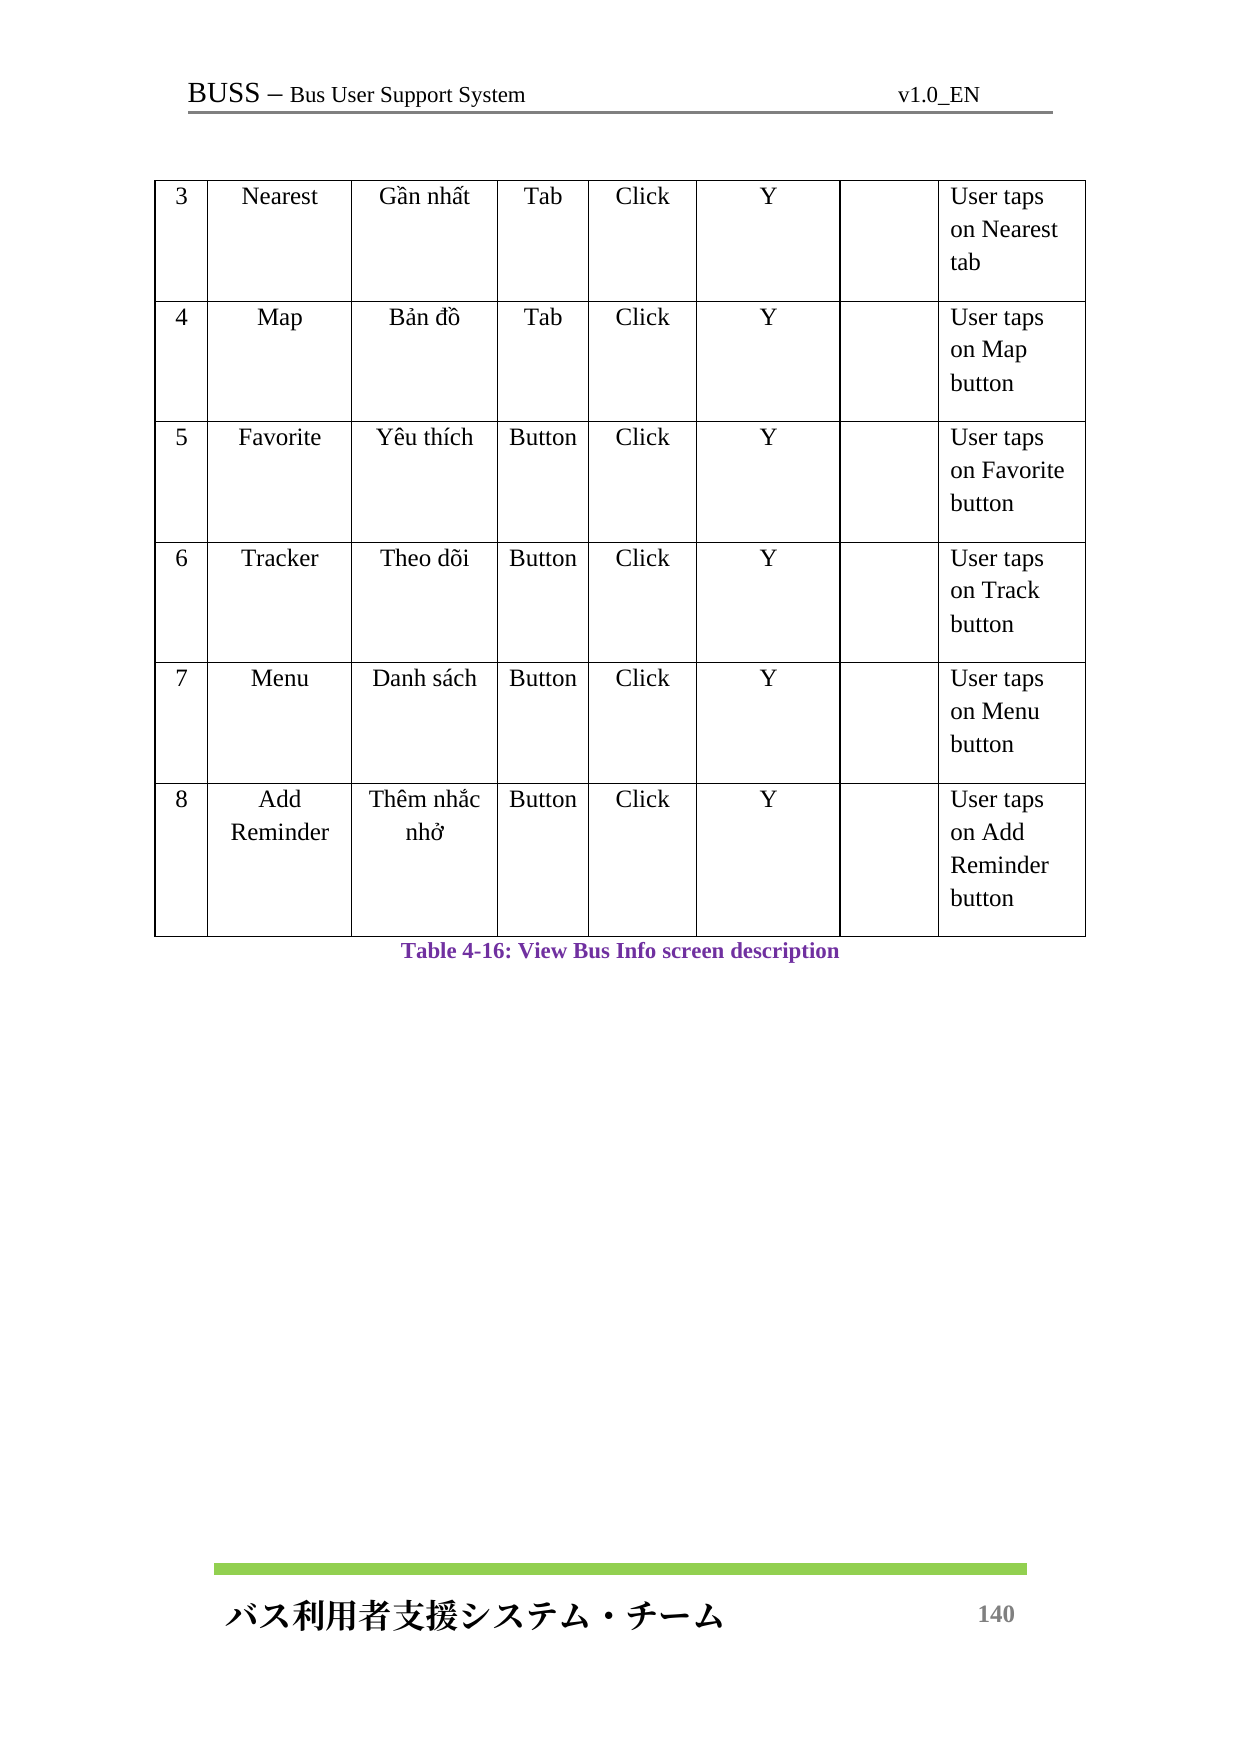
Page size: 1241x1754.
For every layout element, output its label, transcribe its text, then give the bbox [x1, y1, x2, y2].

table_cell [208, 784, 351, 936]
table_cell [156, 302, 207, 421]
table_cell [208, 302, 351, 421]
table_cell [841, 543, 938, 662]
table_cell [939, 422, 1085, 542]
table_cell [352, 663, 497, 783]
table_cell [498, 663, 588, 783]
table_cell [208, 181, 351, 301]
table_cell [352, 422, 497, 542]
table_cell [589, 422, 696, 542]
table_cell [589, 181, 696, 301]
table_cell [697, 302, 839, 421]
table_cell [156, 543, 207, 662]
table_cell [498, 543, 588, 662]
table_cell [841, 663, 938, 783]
text Table 4-16: View Bus Info screen description [187, 937, 1053, 963]
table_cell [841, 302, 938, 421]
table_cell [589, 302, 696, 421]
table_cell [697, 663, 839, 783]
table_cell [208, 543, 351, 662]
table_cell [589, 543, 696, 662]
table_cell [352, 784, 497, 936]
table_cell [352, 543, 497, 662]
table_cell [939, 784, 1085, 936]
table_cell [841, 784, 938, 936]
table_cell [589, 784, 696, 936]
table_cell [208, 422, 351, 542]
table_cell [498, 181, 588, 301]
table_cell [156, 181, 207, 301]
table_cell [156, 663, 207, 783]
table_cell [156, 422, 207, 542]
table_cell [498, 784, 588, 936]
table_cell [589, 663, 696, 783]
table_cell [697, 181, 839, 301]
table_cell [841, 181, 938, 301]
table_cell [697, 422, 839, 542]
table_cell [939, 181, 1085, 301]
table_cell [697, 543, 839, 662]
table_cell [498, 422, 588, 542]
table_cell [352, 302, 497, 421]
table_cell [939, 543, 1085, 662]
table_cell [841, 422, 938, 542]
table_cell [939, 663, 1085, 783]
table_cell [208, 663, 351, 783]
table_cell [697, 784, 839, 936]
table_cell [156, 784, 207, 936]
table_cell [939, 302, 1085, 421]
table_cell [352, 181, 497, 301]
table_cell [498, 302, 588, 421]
